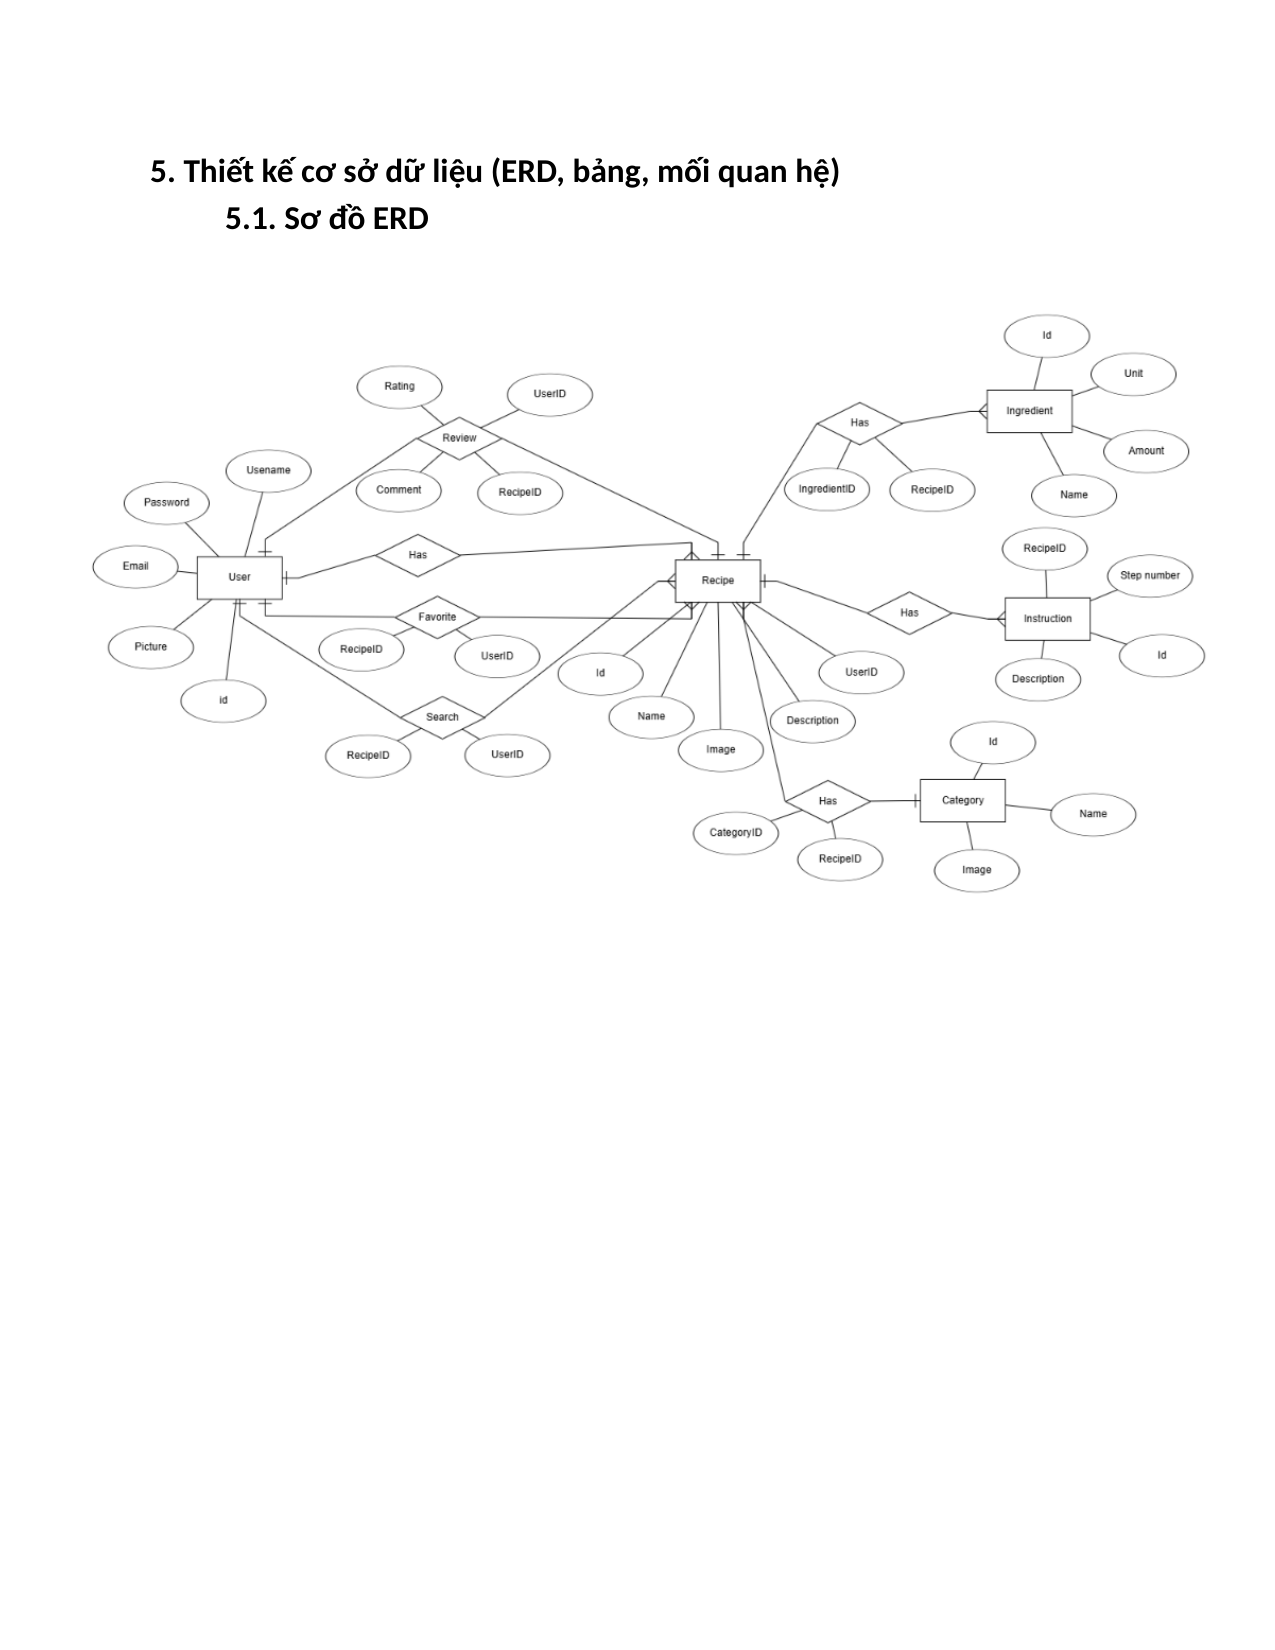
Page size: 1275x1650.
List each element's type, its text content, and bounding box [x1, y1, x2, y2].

list 5. Thiết kế cơ sở dữ liệu (ERD, bảng, mối quan hệ) 5.1. Sơ đồ ERD [76, 150, 1125, 237]
picture [76, 290, 1218, 920]
